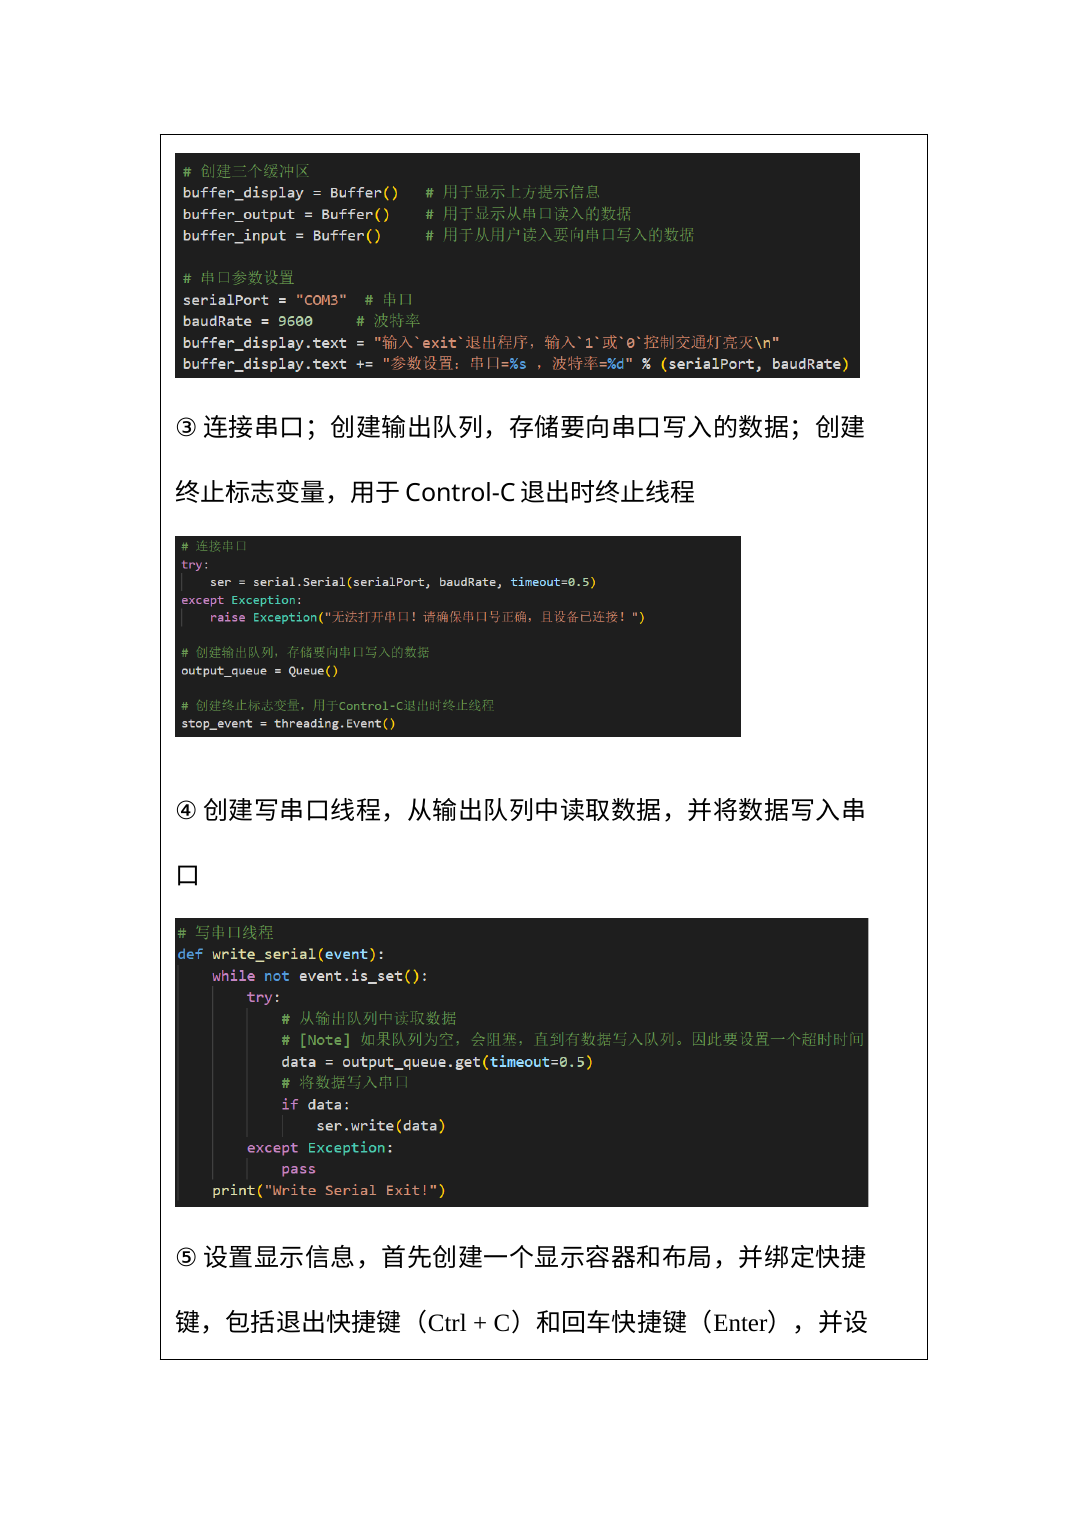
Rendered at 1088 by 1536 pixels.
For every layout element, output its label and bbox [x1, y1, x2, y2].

picture [175, 153, 860, 378]
picture [175, 918, 869, 1207]
picture [175, 536, 741, 737]
table_cell [161, 135, 927, 1359]
